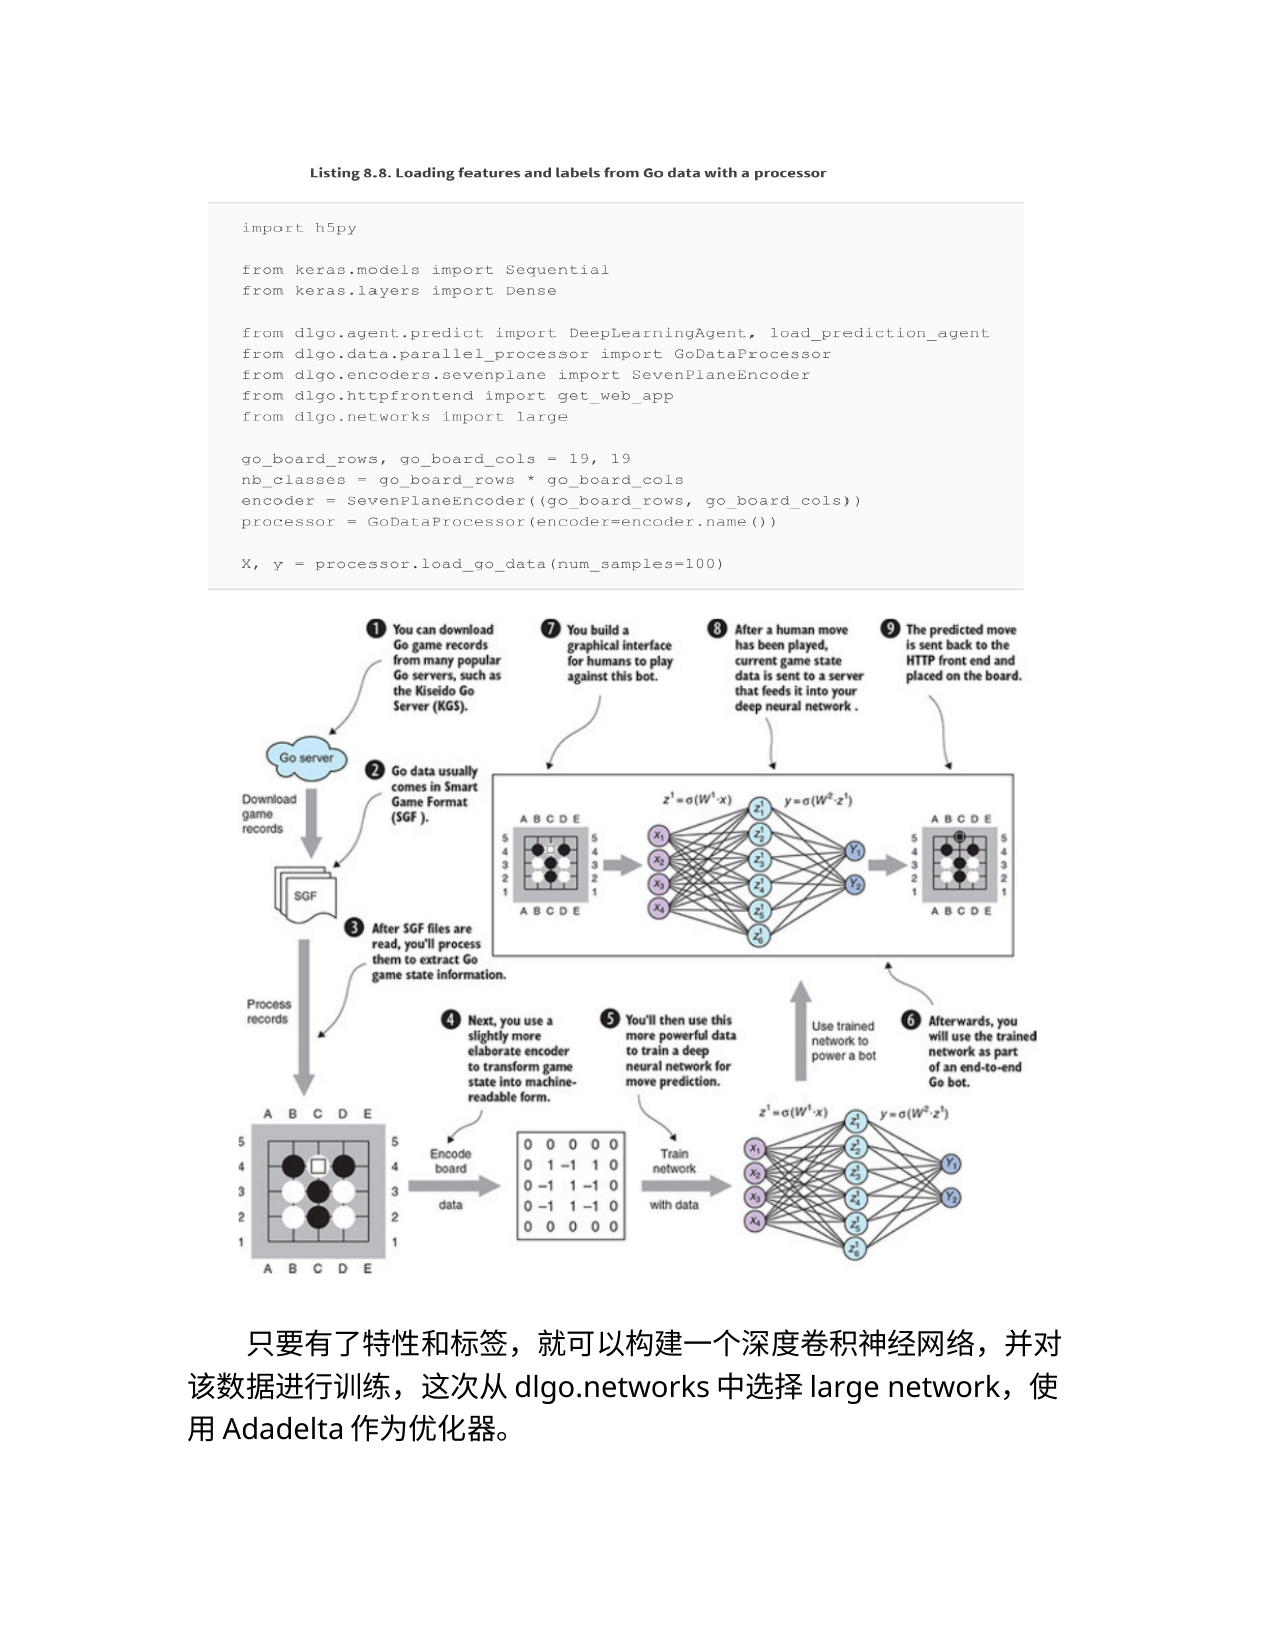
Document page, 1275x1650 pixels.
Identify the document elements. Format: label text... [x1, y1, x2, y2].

subtitle 只要有了特性和标签，就可以构建一个深度卷积神经网络，并对该数据进行训练，这次从dlgo.networks中选择large network，使用Adadelta作为优化器。 [187, 1321, 1087, 1448]
picture [187, 150, 1052, 1292]
